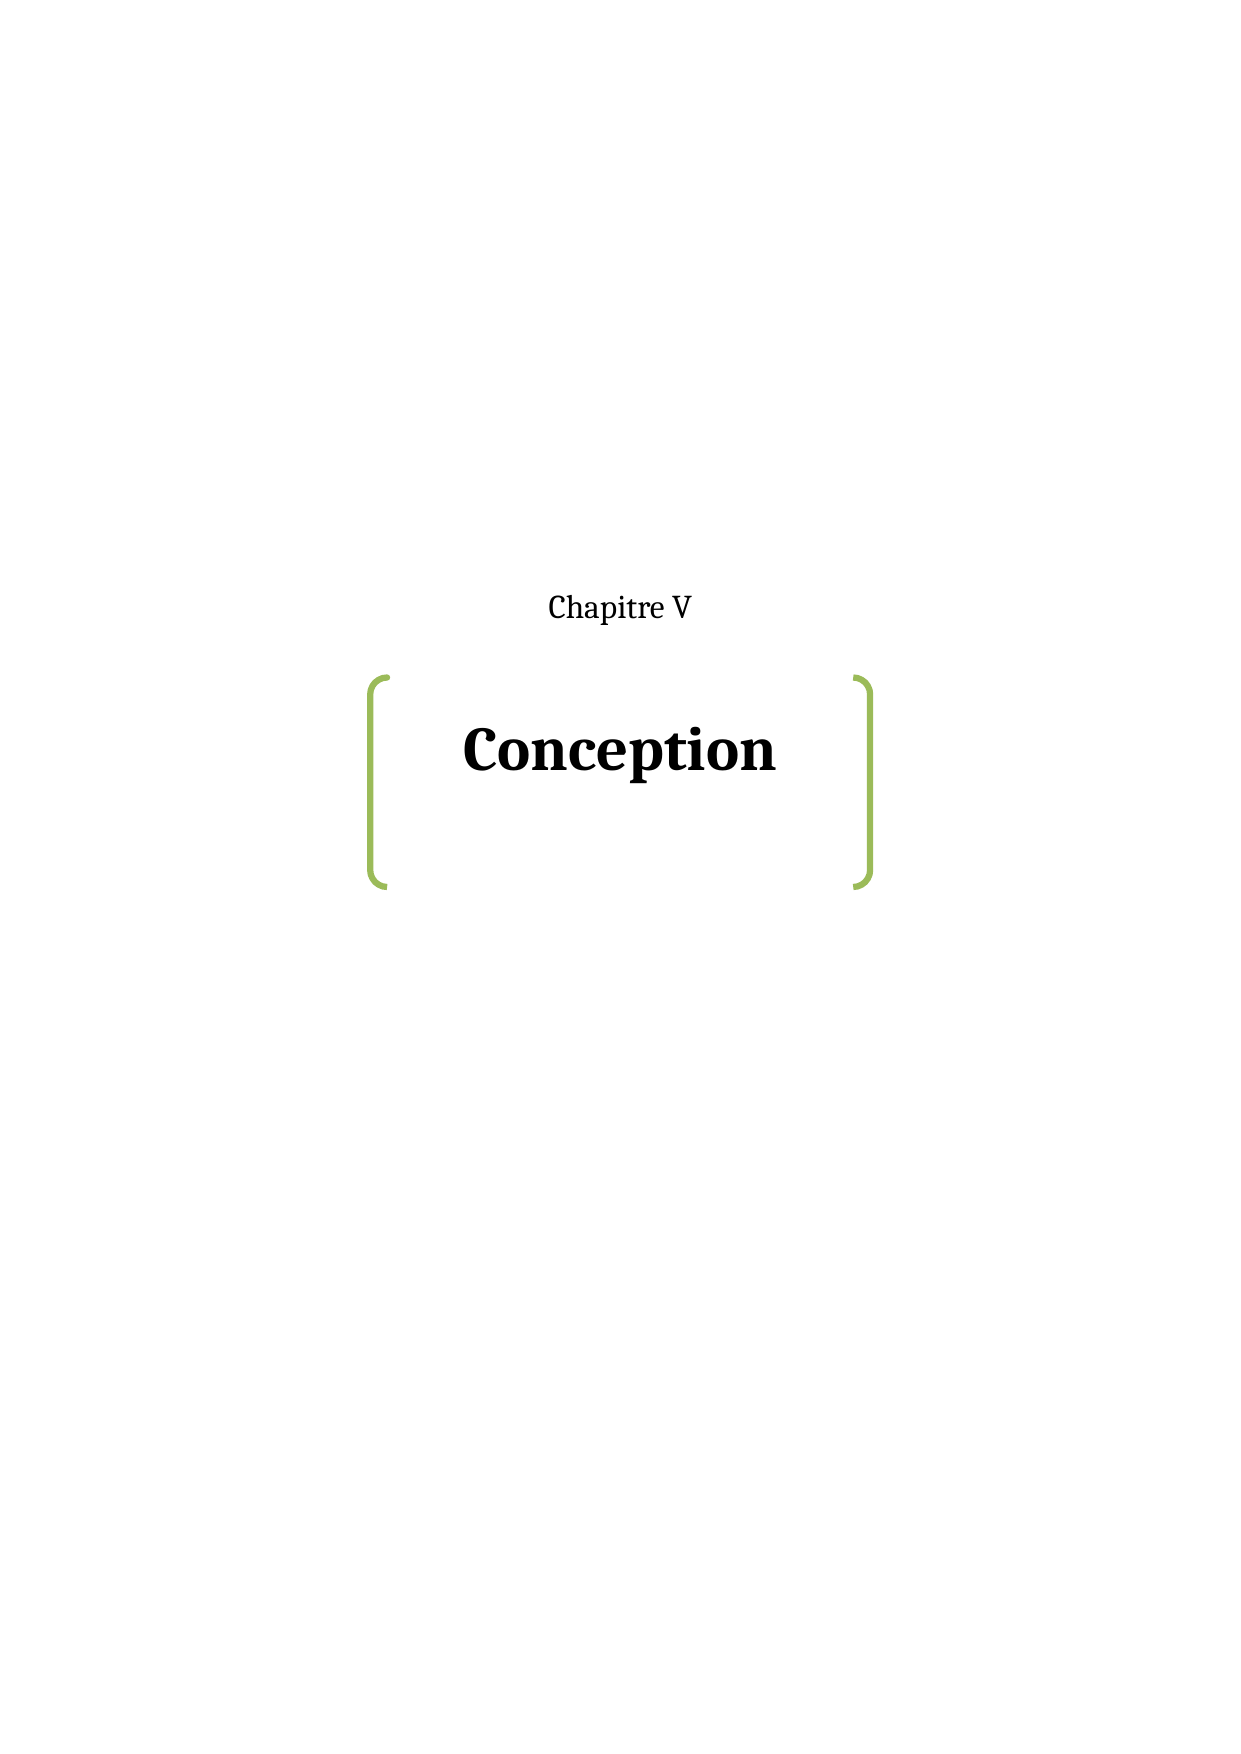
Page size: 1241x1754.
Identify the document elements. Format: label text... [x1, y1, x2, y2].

subtitle Chapitre V [148, 588, 1092, 627]
